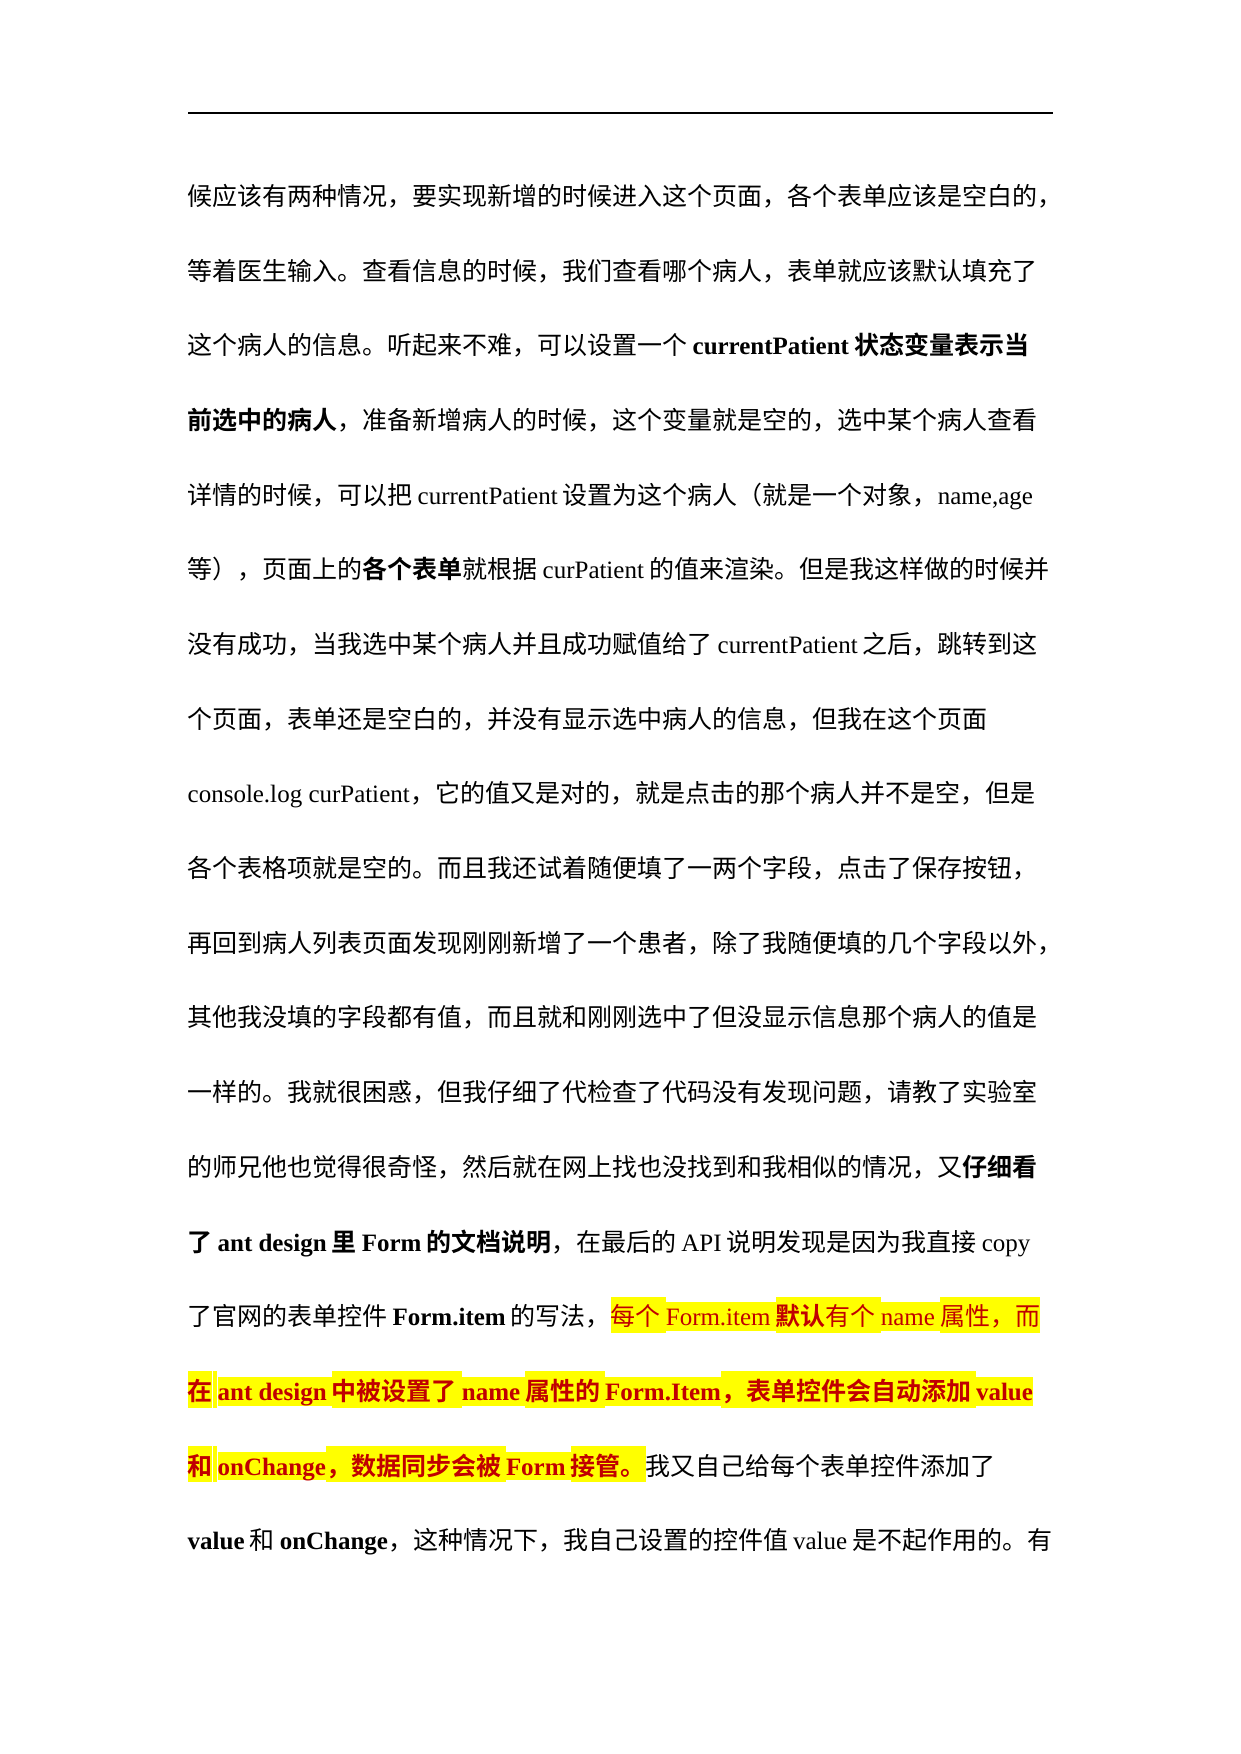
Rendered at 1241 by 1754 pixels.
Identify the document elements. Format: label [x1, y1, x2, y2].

text [187, 162, 1053, 1571]
